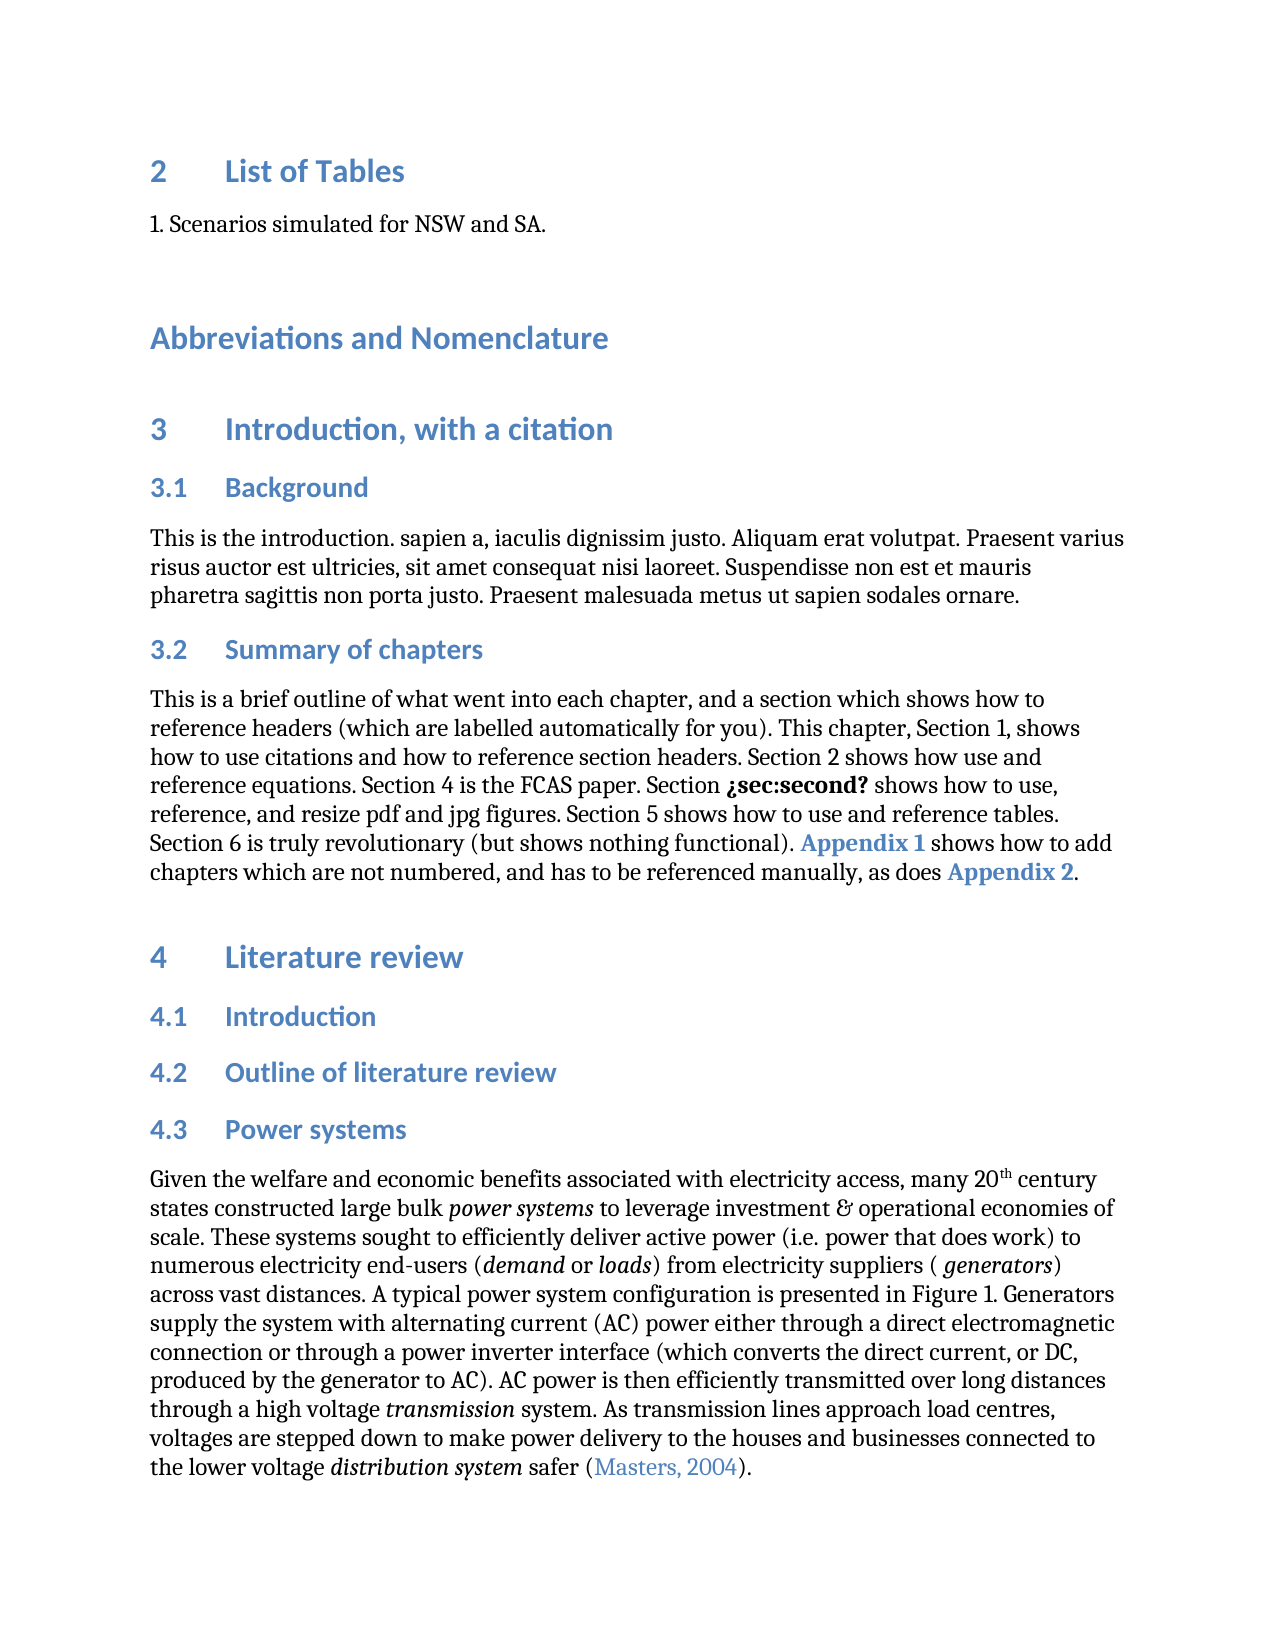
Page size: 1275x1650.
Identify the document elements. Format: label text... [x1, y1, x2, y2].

subtitle 3 Introduction, with a citation [150, 408, 1125, 448]
text Given the welfare and economic benefits associated with electricity access, many 20th century states constructed large bulk power systems to leverage investment & operational economies of scale. These systems sought to efficiently deliver active power (i.e. power that does work) to numerous electricity end-users (demand or loads) from electricity suppliers ( generators) across vast distances. A typical power system configuration is presented in Figure 1. Generators supply the system with alternating current (AC) power either through a direct electromagnetic connection or through a power inverter interface (which converts the direct current, or DC, produced by the generator to AC). AC power is then efficiently transmitted over long distances through a high voltage transmission system. As transmission lines approach load centres, voltages are stepped down to make power delivery to the houses and businesses connected to the lower voltage distribution system safer (Masters, 2004). [150, 1165, 1125, 1481]
subtitle 3.2 Summary of chapters [150, 631, 1125, 666]
subtitle 4 Literature review [150, 936, 1125, 977]
subtitle 2 List of Tables [150, 150, 1125, 191]
subtitle 4.3 Power systems [150, 1111, 1125, 1146]
subtitle 4.2 Outline of literature review [150, 1054, 1125, 1090]
text This is the introduction. sapien a, iaculis dignissim justo. Aliquam erat volutpat. Praesent varius risus auctor est ultricies, sit amet consequat nisi laoreet. Suspendisse non est et mauris pharetra sagittis non porta justo. Praesent malesuada metus ut sapien sodales ornare. [150, 524, 1125, 610]
text 1. Scenarios simulated for NSW and SA. [150, 209, 1125, 267]
subtitle 3.1 Background [150, 469, 1125, 505]
text This is a brief outline of what went into each chapter, and a section which shows how to reference headers (which are labelled automatically for you). This chapter, Section 1, shows how to use citations and how to reference section headers. Section 2 shows how use and reference equations. Section 4 is the FCAS paper. Section ¿sec:second? shows how to use, reference, and resize pdf and jpg figures. Section 5 shows how to use and reference tables. Section 6 is truly revolutionary (but shows nothing functional). Appendix 1 shows how to add chapters which are not numbered, and has to be referenced manually, as does Appendix 2. [150, 685, 1125, 886]
subtitle Abbreviations and Nomenclature [150, 317, 1125, 358]
subtitle 4.1 Introduction [150, 998, 1125, 1033]
